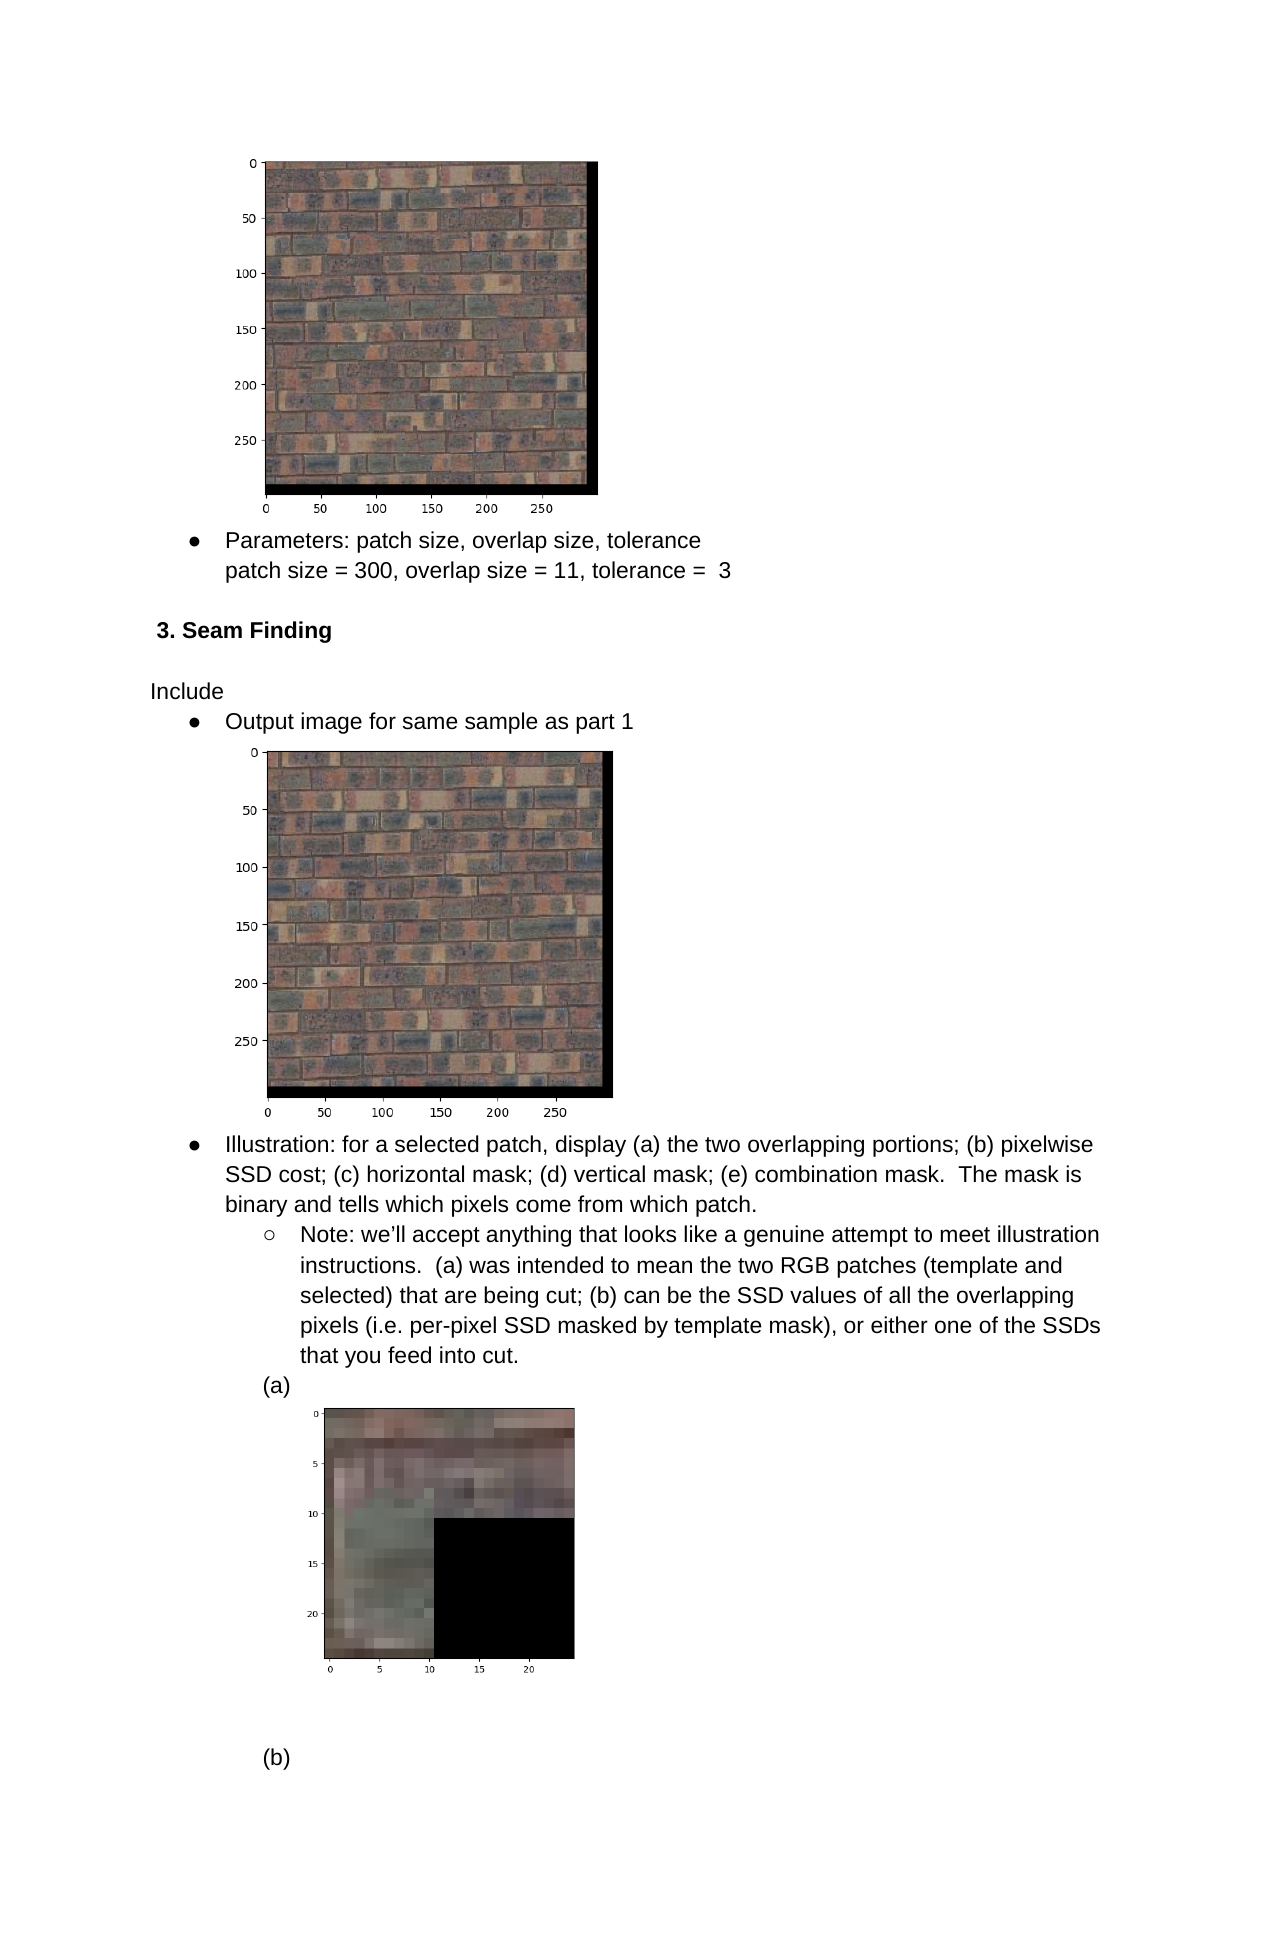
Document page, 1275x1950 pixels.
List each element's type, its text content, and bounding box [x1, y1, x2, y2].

list Output image for same sample as part 1 [187, 708, 1125, 734]
text Include [150, 678, 1125, 704]
picture [225, 738, 621, 1127]
text 3. Seam Finding [150, 617, 1125, 644]
picture [300, 1402, 580, 1680]
list Illustration: for a selected patch, display (a) the two overlapping portions; (b) pixelwise SSD cost; (c) horizontal mask; (d) vertical mask; (e) combination mask. The mask is binary and tells which pixels come from which patch. [187, 1131, 1125, 1217]
picture [225, 150, 605, 523]
list Parameters: patch size, overlap size, tolerance [187, 527, 1125, 553]
list Note: we’ll accept anything that looks like a genuine attempt to meet illustration instructions. (a) was intended to mean the two RGB patches (template and selected) that are being cut; (b) can be the SSD values of all the overlapping pixels (i.e. per-pixel SSD masked by template mask), or either one of the SSDs that you feed into cut. [262, 1221, 1125, 1368]
text patch size = 300, overlap size = 11, tolerance = 3 [225, 557, 1125, 583]
